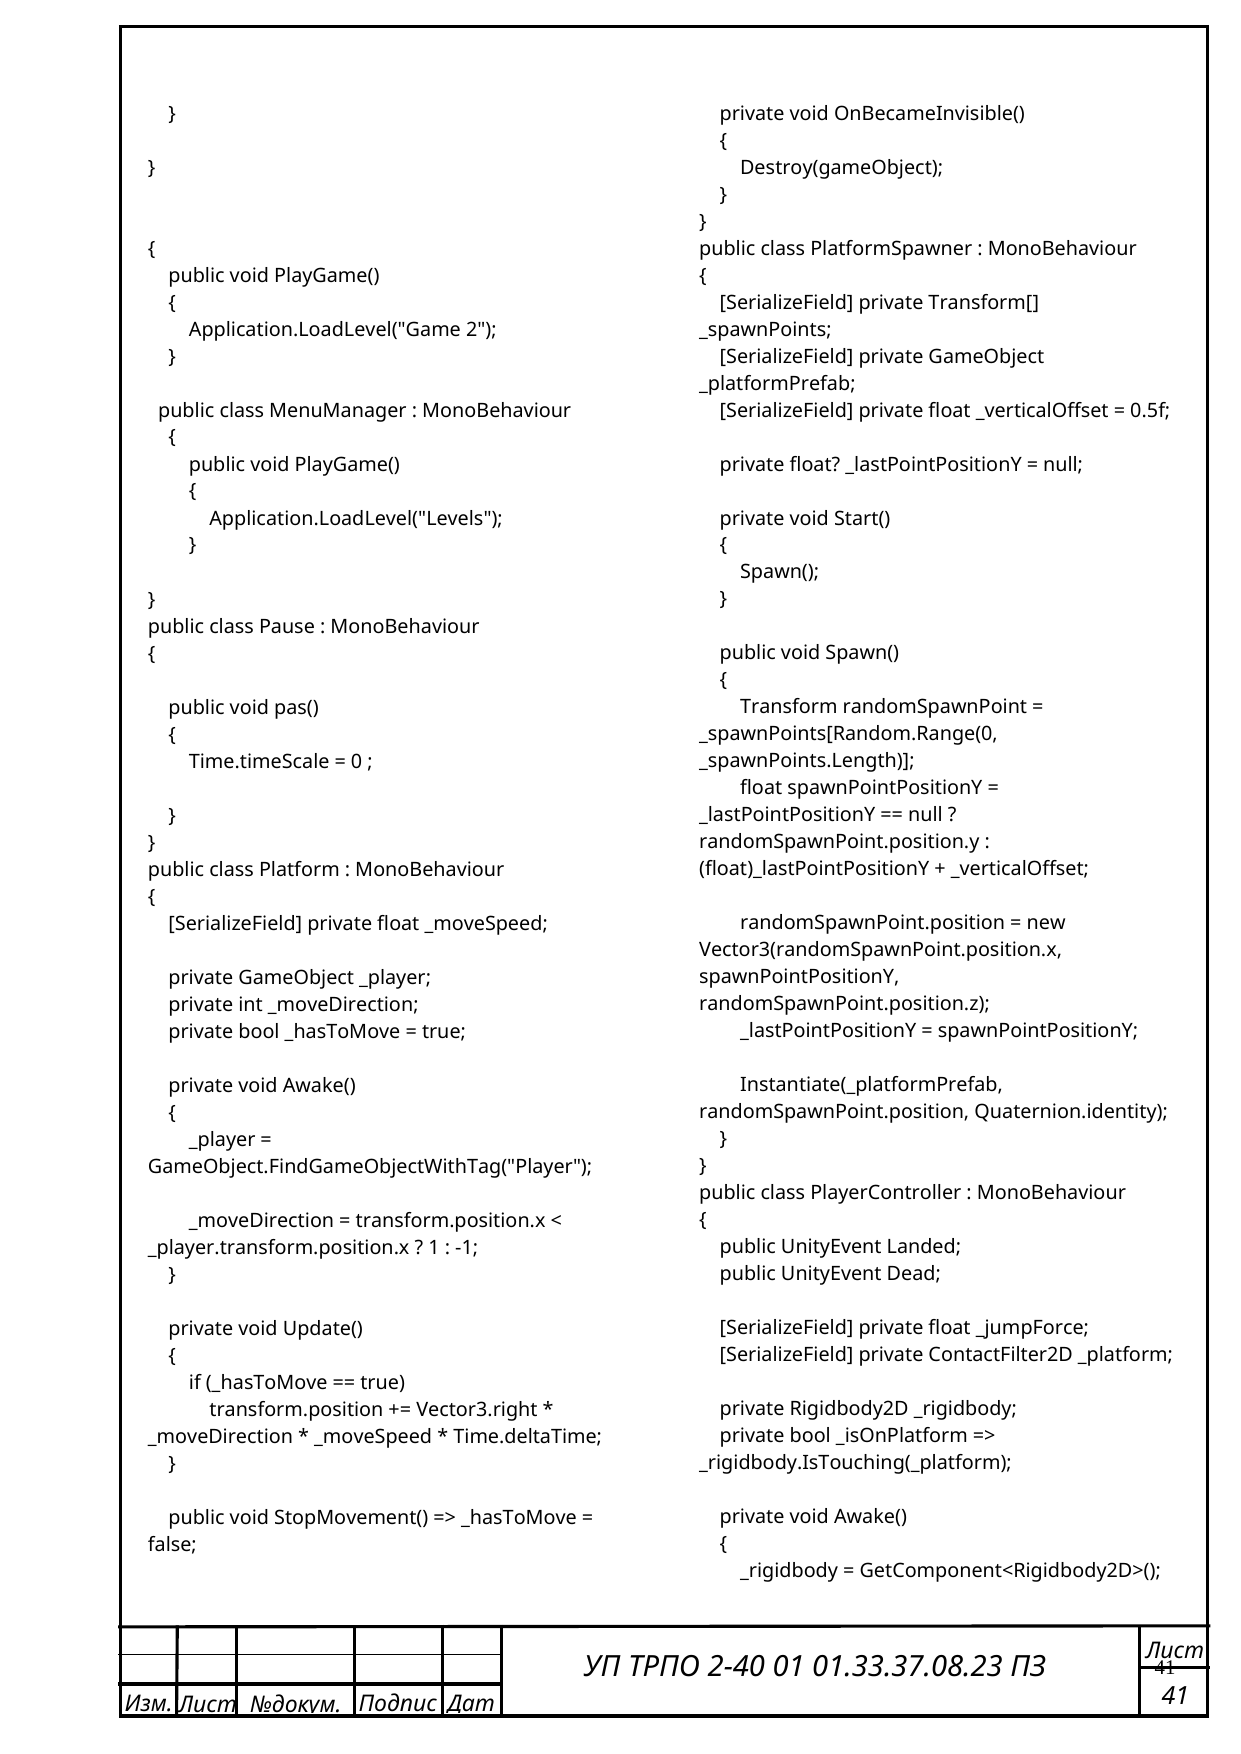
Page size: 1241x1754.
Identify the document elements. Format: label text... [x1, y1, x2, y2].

text { [148, 477, 624, 504]
text { [699, 531, 1175, 558]
text } [148, 586, 624, 613]
text Instantiate(_platformPrefab, randomSpawnPoint.position, Quaternion.identity); [699, 1070, 1175, 1124]
text randomSpawnPoint.position = new Vector3(randomSpawnPoint.position.x, spawnPointPositionY, randomSpawnPoint.position.z); [699, 908, 1175, 1016]
text [SerializeField] private float _verticalOffset = 0.5f; [699, 396, 1175, 423]
text } [148, 828, 624, 856]
text } [699, 1151, 1175, 1178]
text } [148, 1260, 624, 1287]
text } [699, 207, 1175, 234]
text private void Awake() [699, 1502, 1175, 1529]
text public void pas() [148, 694, 624, 721]
text public void PlayGame() [148, 261, 624, 288]
text transform.position += Vector3.right * _moveDirection * _moveSpeed * Time.deltaTime; [148, 1395, 624, 1449]
text private void OnBecameInvisible() [699, 99, 1175, 126]
text private float? _lastPointPositionY = null; [699, 450, 1175, 477]
text Spawn(); [699, 558, 1175, 585]
text Transform randomSpawnPoint = _spawnPoints[Random.Range(0, _spawnPoints.Length)]; [699, 693, 1175, 773]
text public class PlayerController : MonoBehaviour [699, 1178, 1175, 1205]
text private bool _hasToMove = true; [148, 1017, 624, 1044]
text { [148, 882, 624, 909]
text private bool _isOnPlatform => _rigidbody.IsTouching(_platform); [699, 1421, 1175, 1475]
text public void StopMovement() => _hasToMove = false; [148, 1503, 624, 1557]
text } [699, 1124, 1175, 1151]
text { [148, 1098, 624, 1125]
text [SerializeField] private float _moveSpeed; [148, 909, 624, 936]
text _moveDirection = transform.position.x < _player.transform.position.x ? 1 : -1; [148, 1206, 624, 1260]
text { [148, 234, 624, 261]
text { [148, 640, 624, 667]
text { [699, 666, 1175, 693]
text _player = GameObject.FindGameObjectWithTag("Player"); [148, 1125, 624, 1179]
text public class MenuManager : MonoBehaviour [148, 396, 624, 423]
text { [699, 261, 1175, 288]
text public class Platform : MonoBehaviour [148, 856, 624, 882]
text } [148, 802, 624, 828]
text public UnityEvent Dead; [699, 1259, 1175, 1286]
text private void Awake() [148, 1071, 624, 1098]
text } [148, 153, 624, 180]
text } [699, 585, 1175, 612]
text [SerializeField] private GameObject _platformPrefab; [699, 342, 1175, 396]
text } [148, 531, 624, 558]
text { [148, 423, 624, 450]
text float spawnPointPositionY = _lastPointPositionY == null ? randomSpawnPoint.position.y : (float)_lastPointPositionY + _verticalOffset; [699, 773, 1175, 881]
text _rigidbody = GetComponent<Rigidbody2D>(); [699, 1556, 1175, 1583]
text _lastPointPositionY = spawnPointPositionY; [699, 1016, 1175, 1043]
text private void Start() [699, 504, 1175, 531]
text private GameObject _player; [148, 963, 624, 990]
text public void PlayGame() [148, 450, 624, 477]
text if (_hasToMove == true) [148, 1368, 624, 1395]
text public void Spawn() [699, 639, 1175, 666]
text } [699, 180, 1175, 207]
text { [148, 288, 624, 315]
text private Rigidbody2D _rigidbody; [699, 1394, 1175, 1421]
text } [148, 1449, 624, 1476]
text Application.LoadLevel("Levels"); [148, 504, 624, 531]
text [SerializeField] private ContactFilter2D _platform; [699, 1340, 1175, 1367]
text public class Pause : MonoBehaviour [148, 613, 624, 640]
text private void Update() [148, 1314, 624, 1341]
text public class PlatformSpawner : MonoBehaviour [699, 234, 1175, 261]
text Destroy(gameObject); [699, 153, 1175, 180]
text { [148, 721, 624, 748]
text private int _moveDirection; [148, 990, 624, 1017]
text [SerializeField] private float _jumpForce; [699, 1313, 1175, 1340]
text Time.timeScale = 0 ; [148, 748, 624, 774]
text { [699, 1529, 1175, 1556]
text { [148, 1341, 624, 1368]
text } [148, 342, 624, 369]
text { [699, 1205, 1175, 1232]
text { [699, 126, 1175, 153]
text [SerializeField] private Transform[] _spawnPoints; [699, 288, 1175, 342]
text public UnityEvent Landed; [699, 1232, 1175, 1259]
text } [148, 99, 624, 126]
text Application.LoadLevel("Game 2"); [148, 315, 624, 342]
